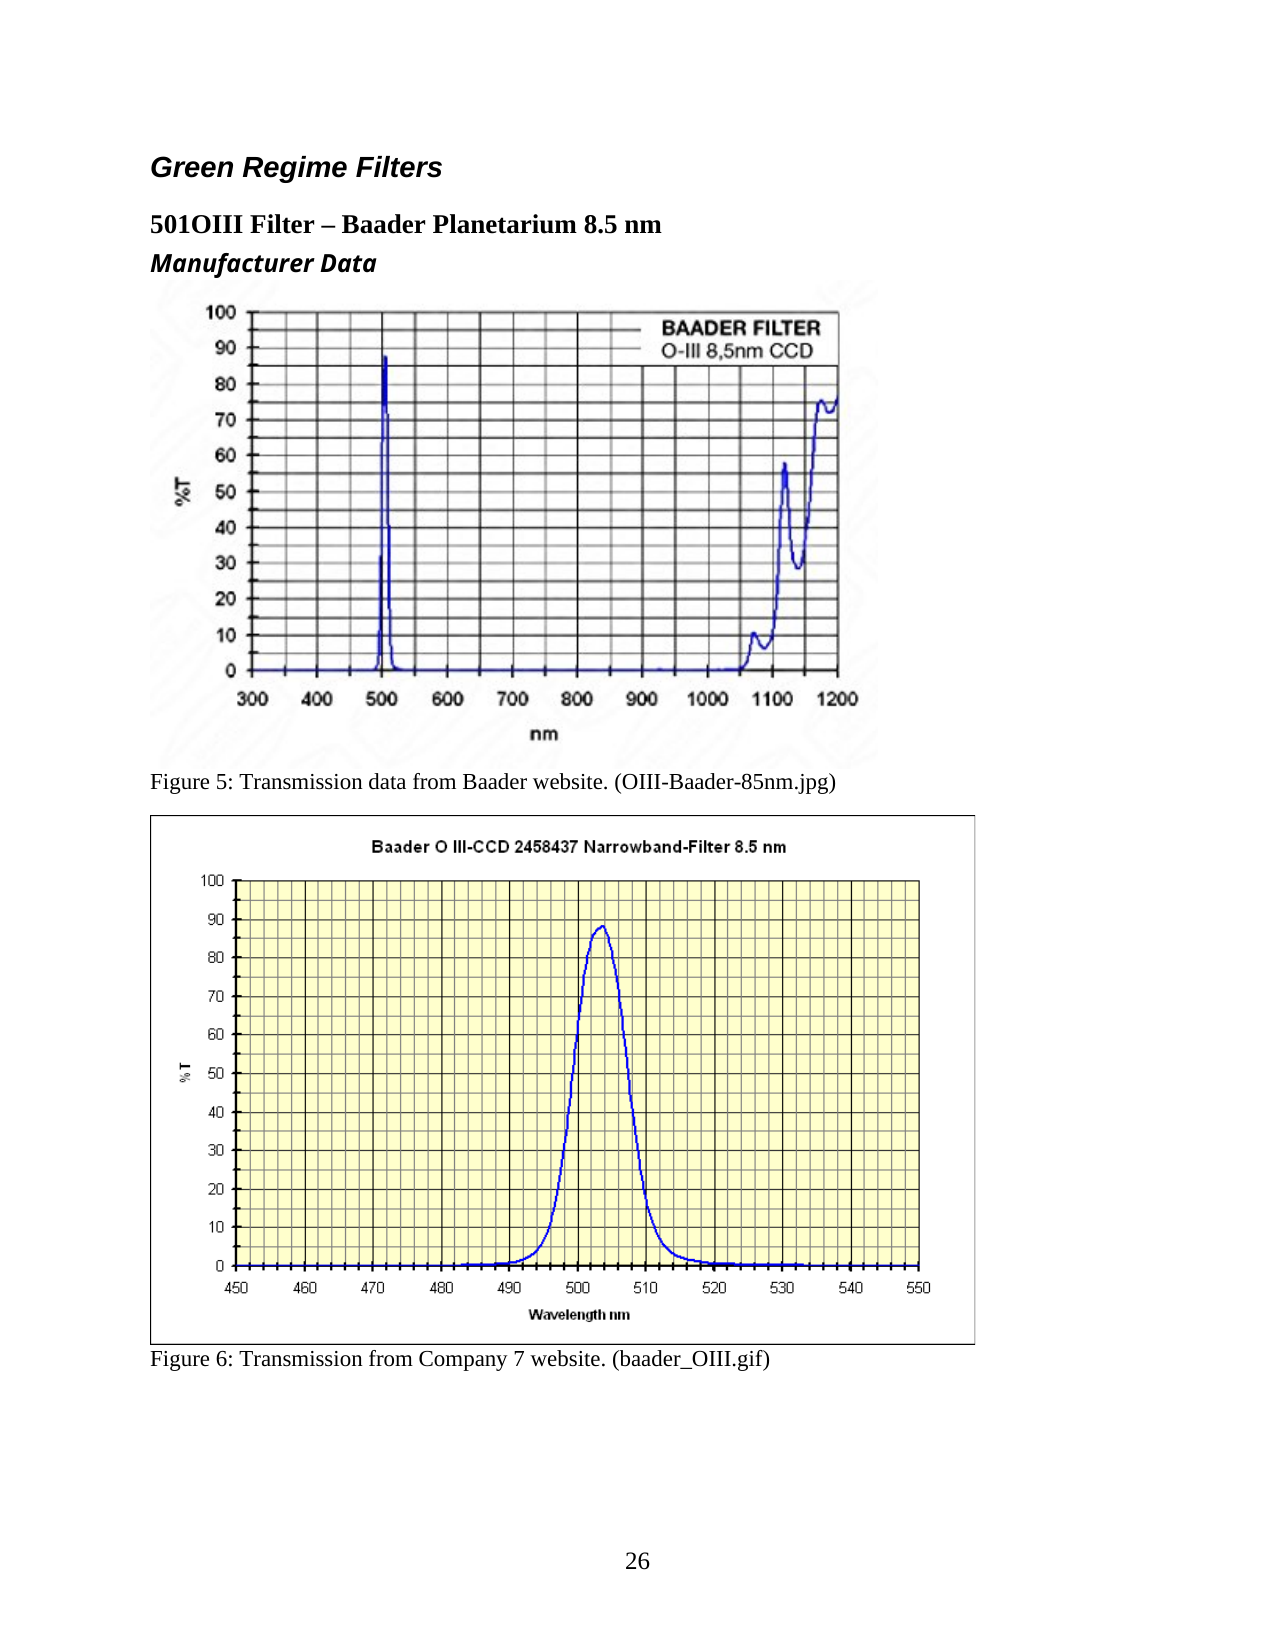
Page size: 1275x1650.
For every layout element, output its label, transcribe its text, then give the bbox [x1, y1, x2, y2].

subtitle 501OIII Filter – Baader Planetarium 8.5 nm [150, 208, 1125, 240]
picture [150, 280, 879, 769]
subtitle Manufacturer Data [150, 246, 1125, 280]
text Figure 6: Transmission from Company 7 website. (baader_OIII.gif) [150, 1345, 1125, 1371]
text Figure 5: Transmission data from Baader website. (OIII-Baader-85nm.jpg) [150, 768, 1125, 794]
picture [150, 815, 976, 1345]
subtitle Green Regime Filters [150, 150, 1125, 183]
